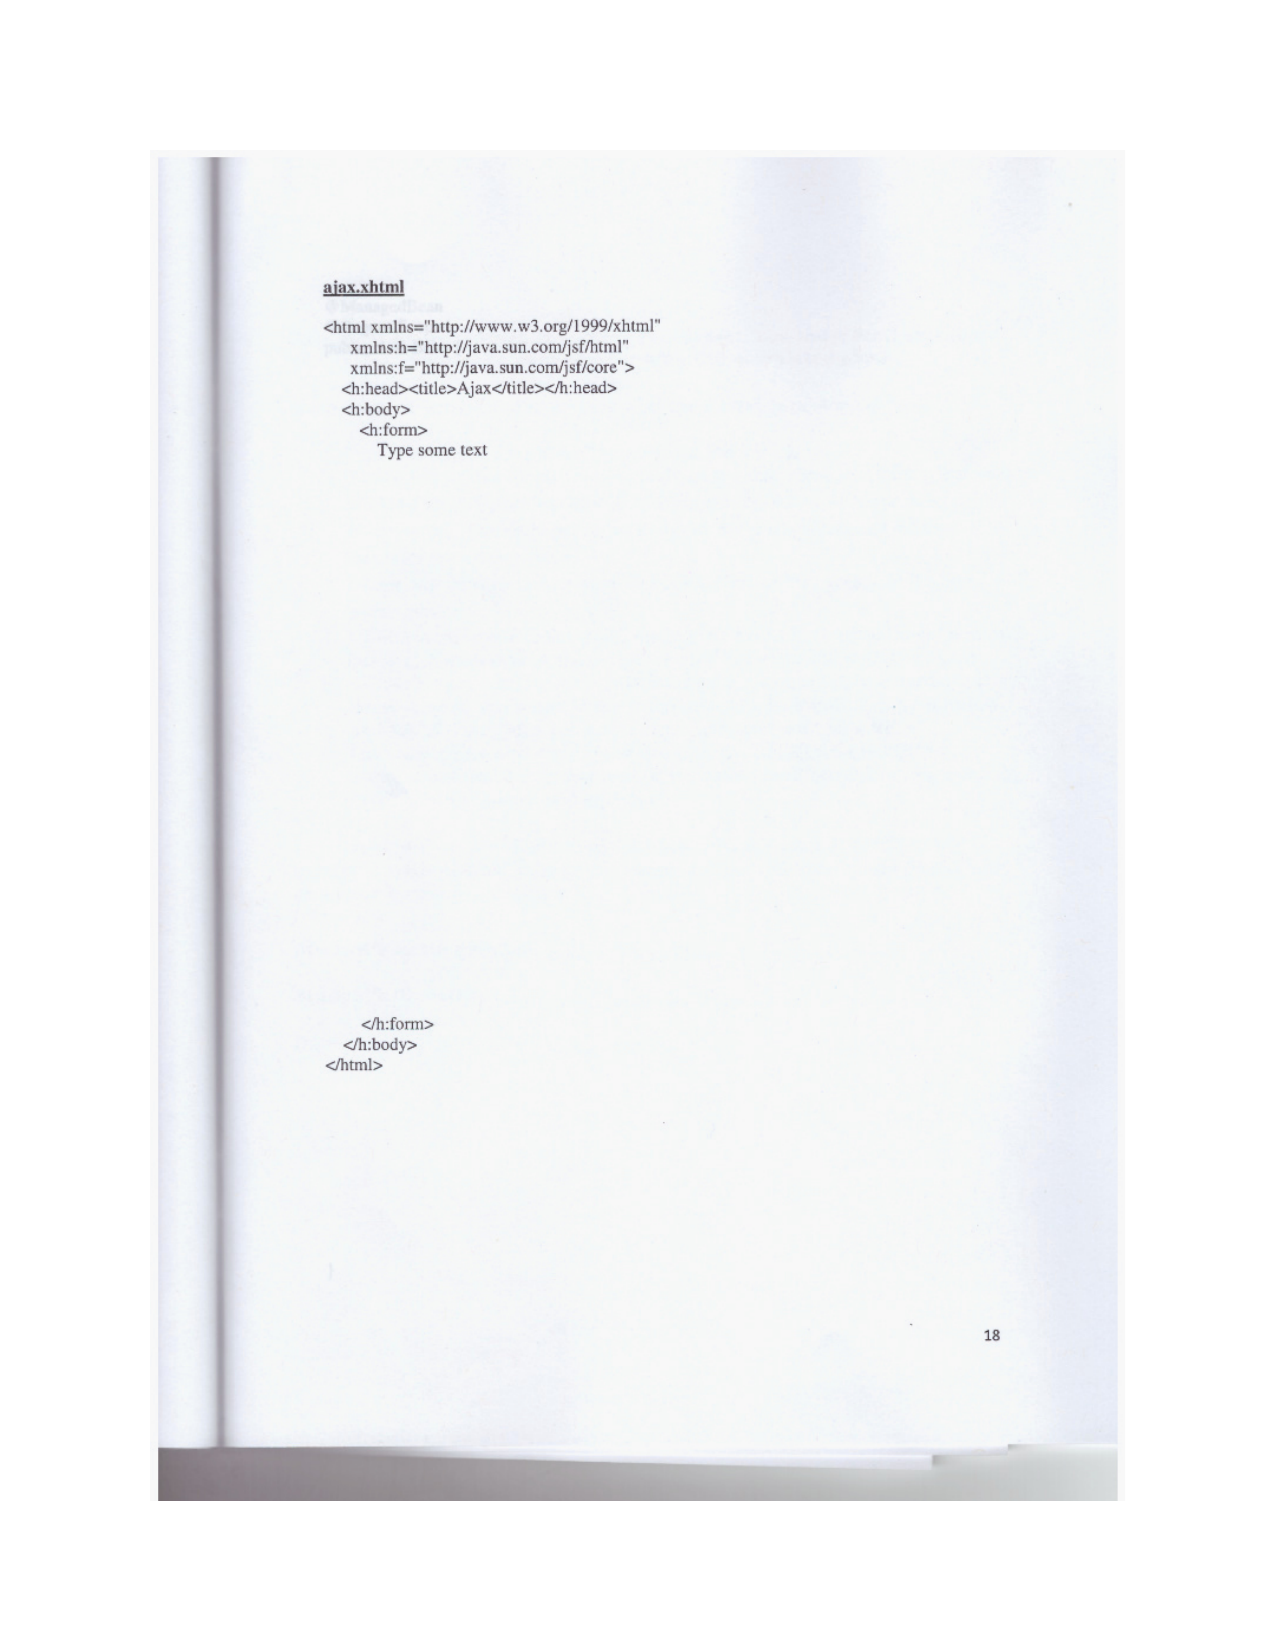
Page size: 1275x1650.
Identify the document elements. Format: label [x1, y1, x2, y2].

picture [150, 150, 1125, 1501]
